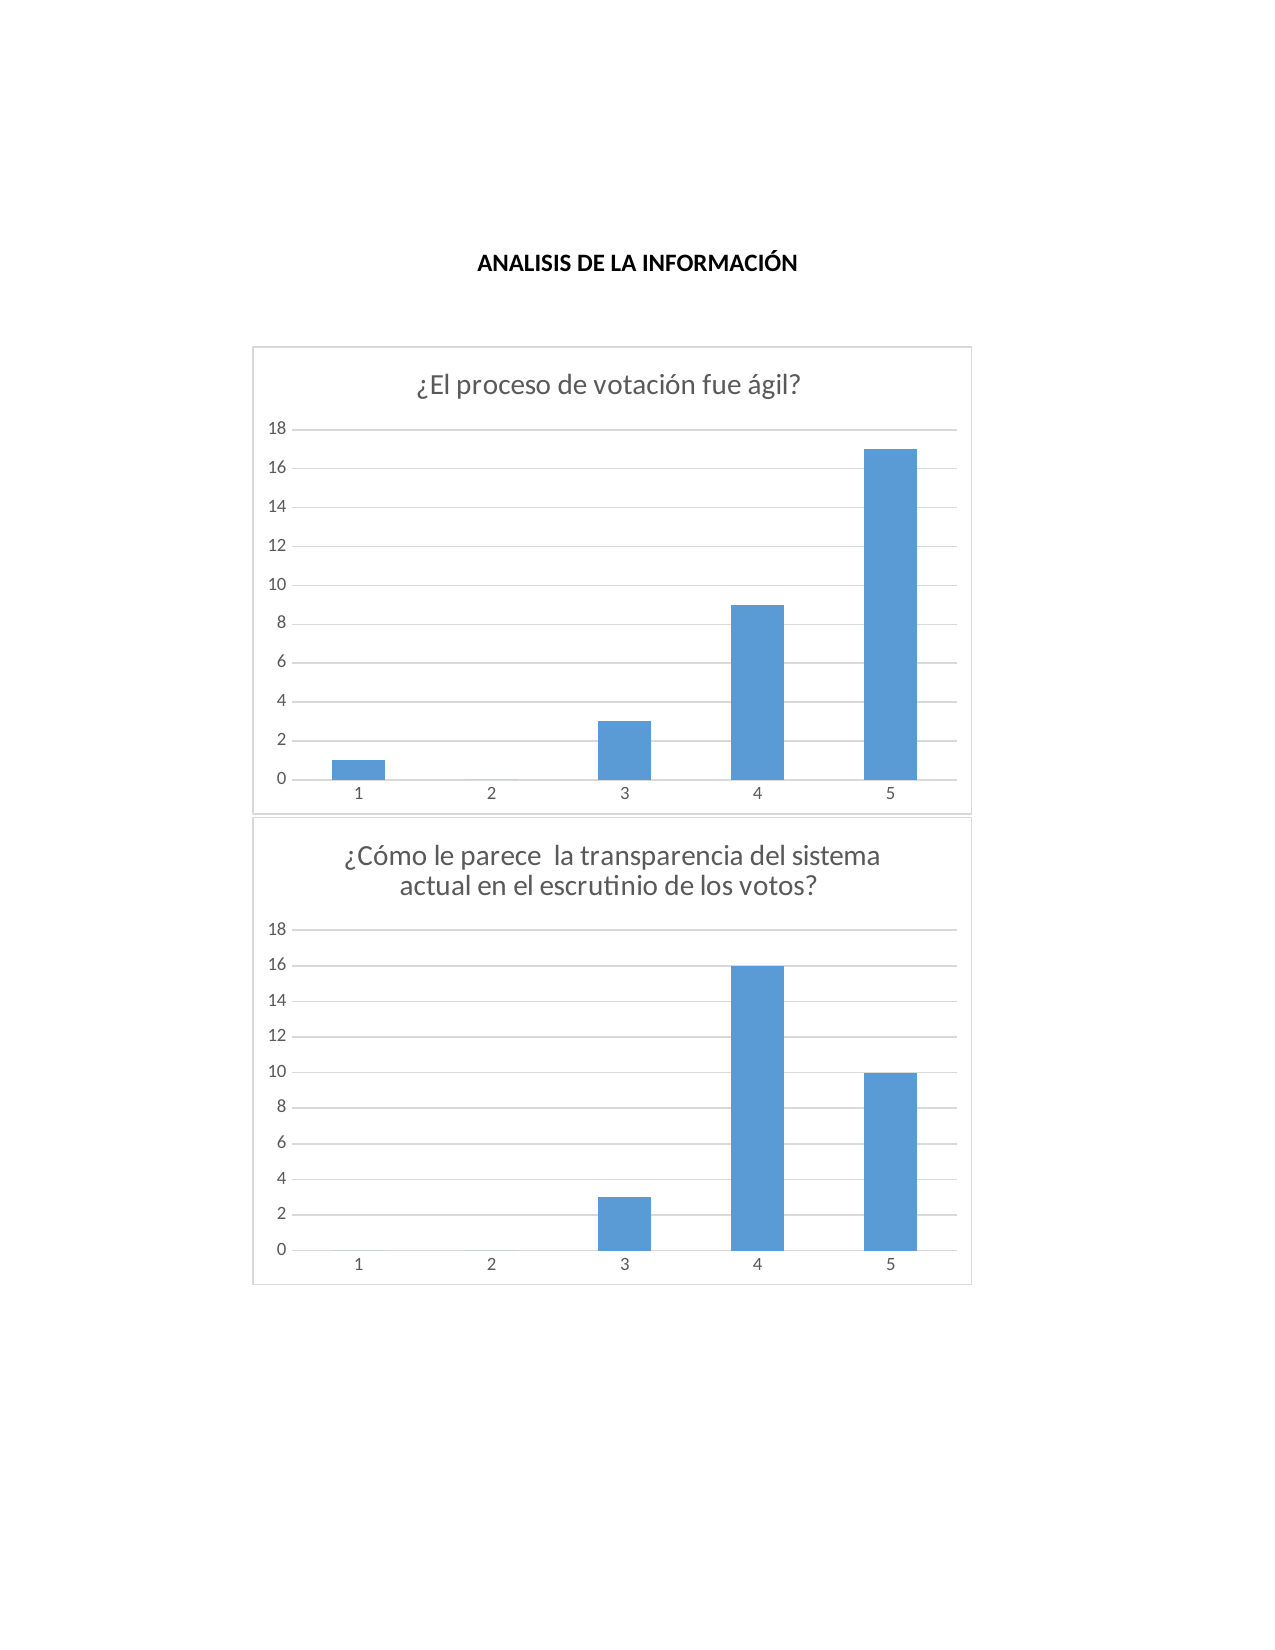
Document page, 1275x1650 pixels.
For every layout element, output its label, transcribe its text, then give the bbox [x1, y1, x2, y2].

list ANALISIS DE LA INFORMACIÓN [177, 247, 1098, 277]
